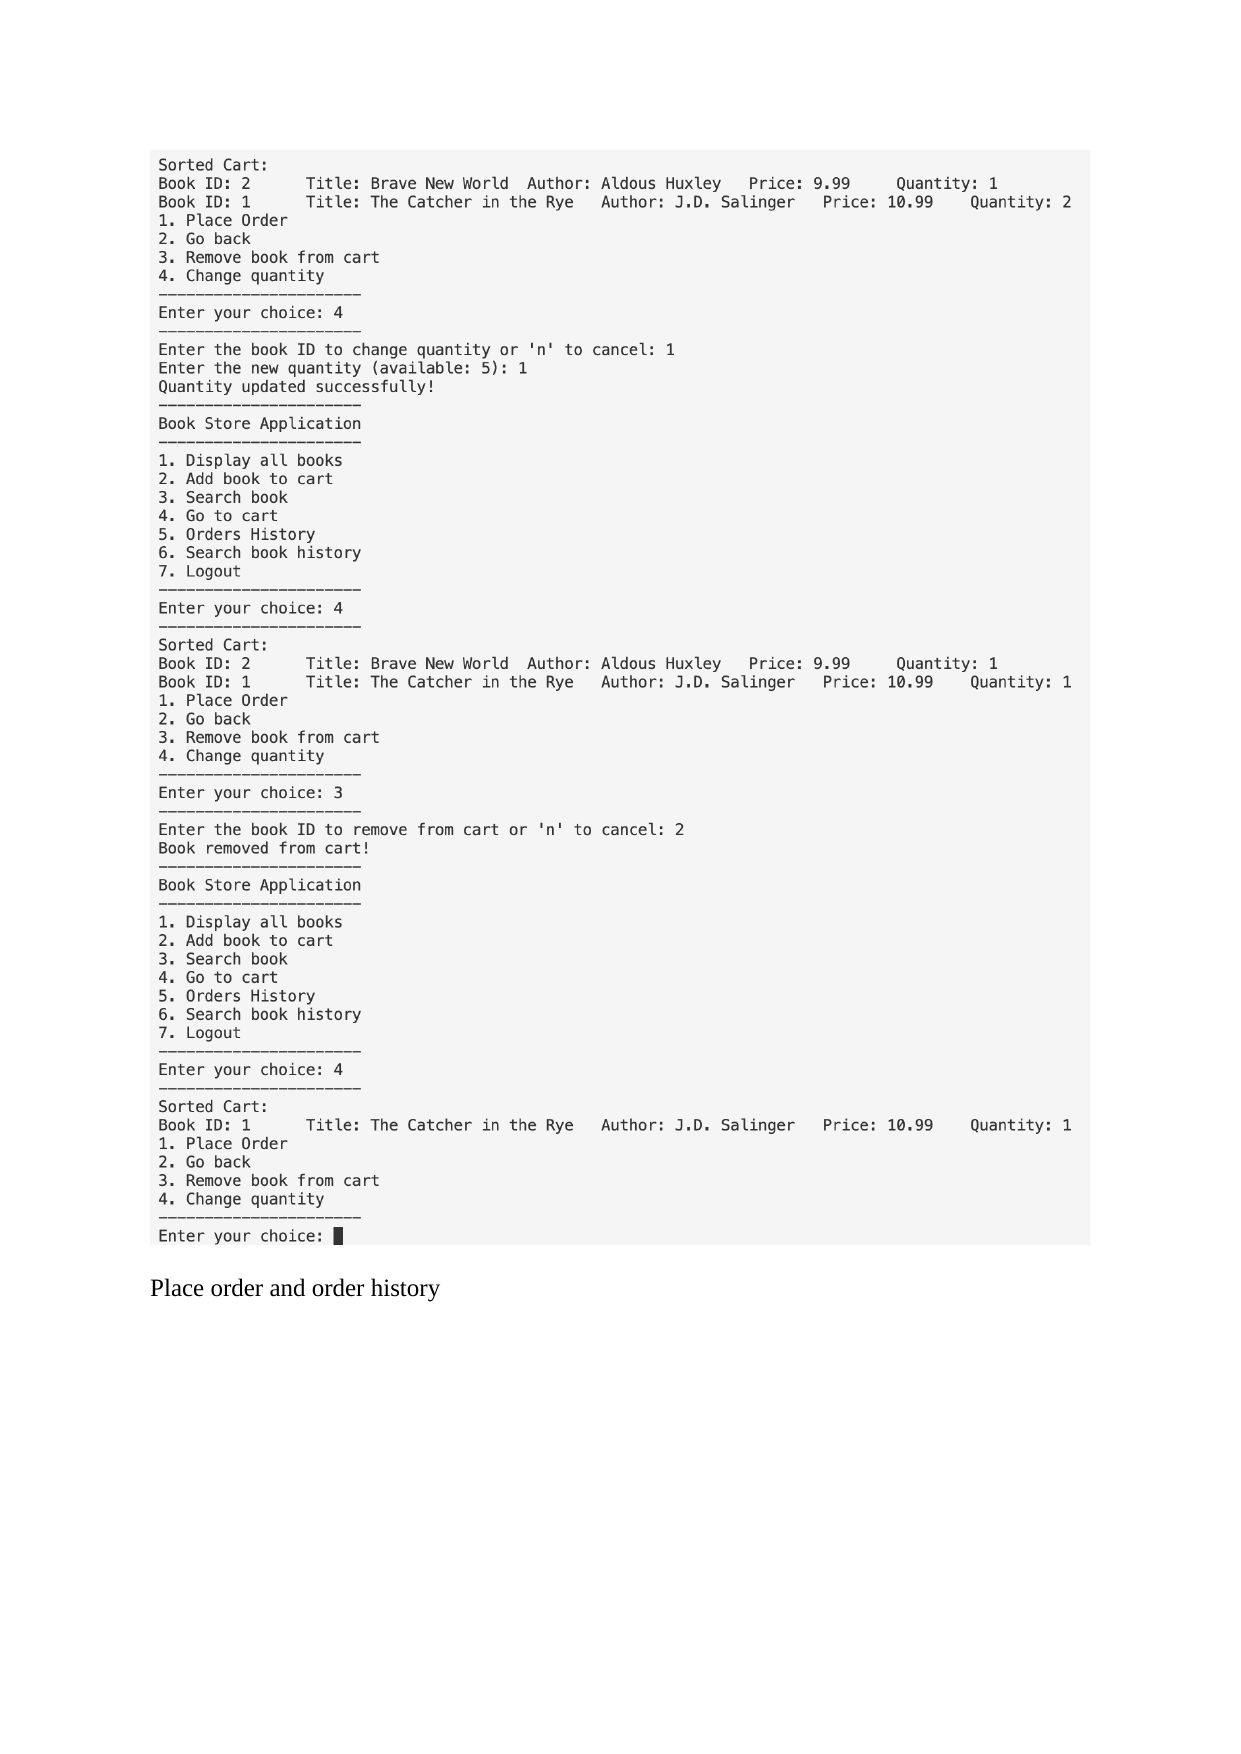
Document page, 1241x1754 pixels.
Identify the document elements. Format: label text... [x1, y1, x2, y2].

text Place order and order history [150, 1273, 1090, 1302]
picture [150, 150, 1091, 1245]
